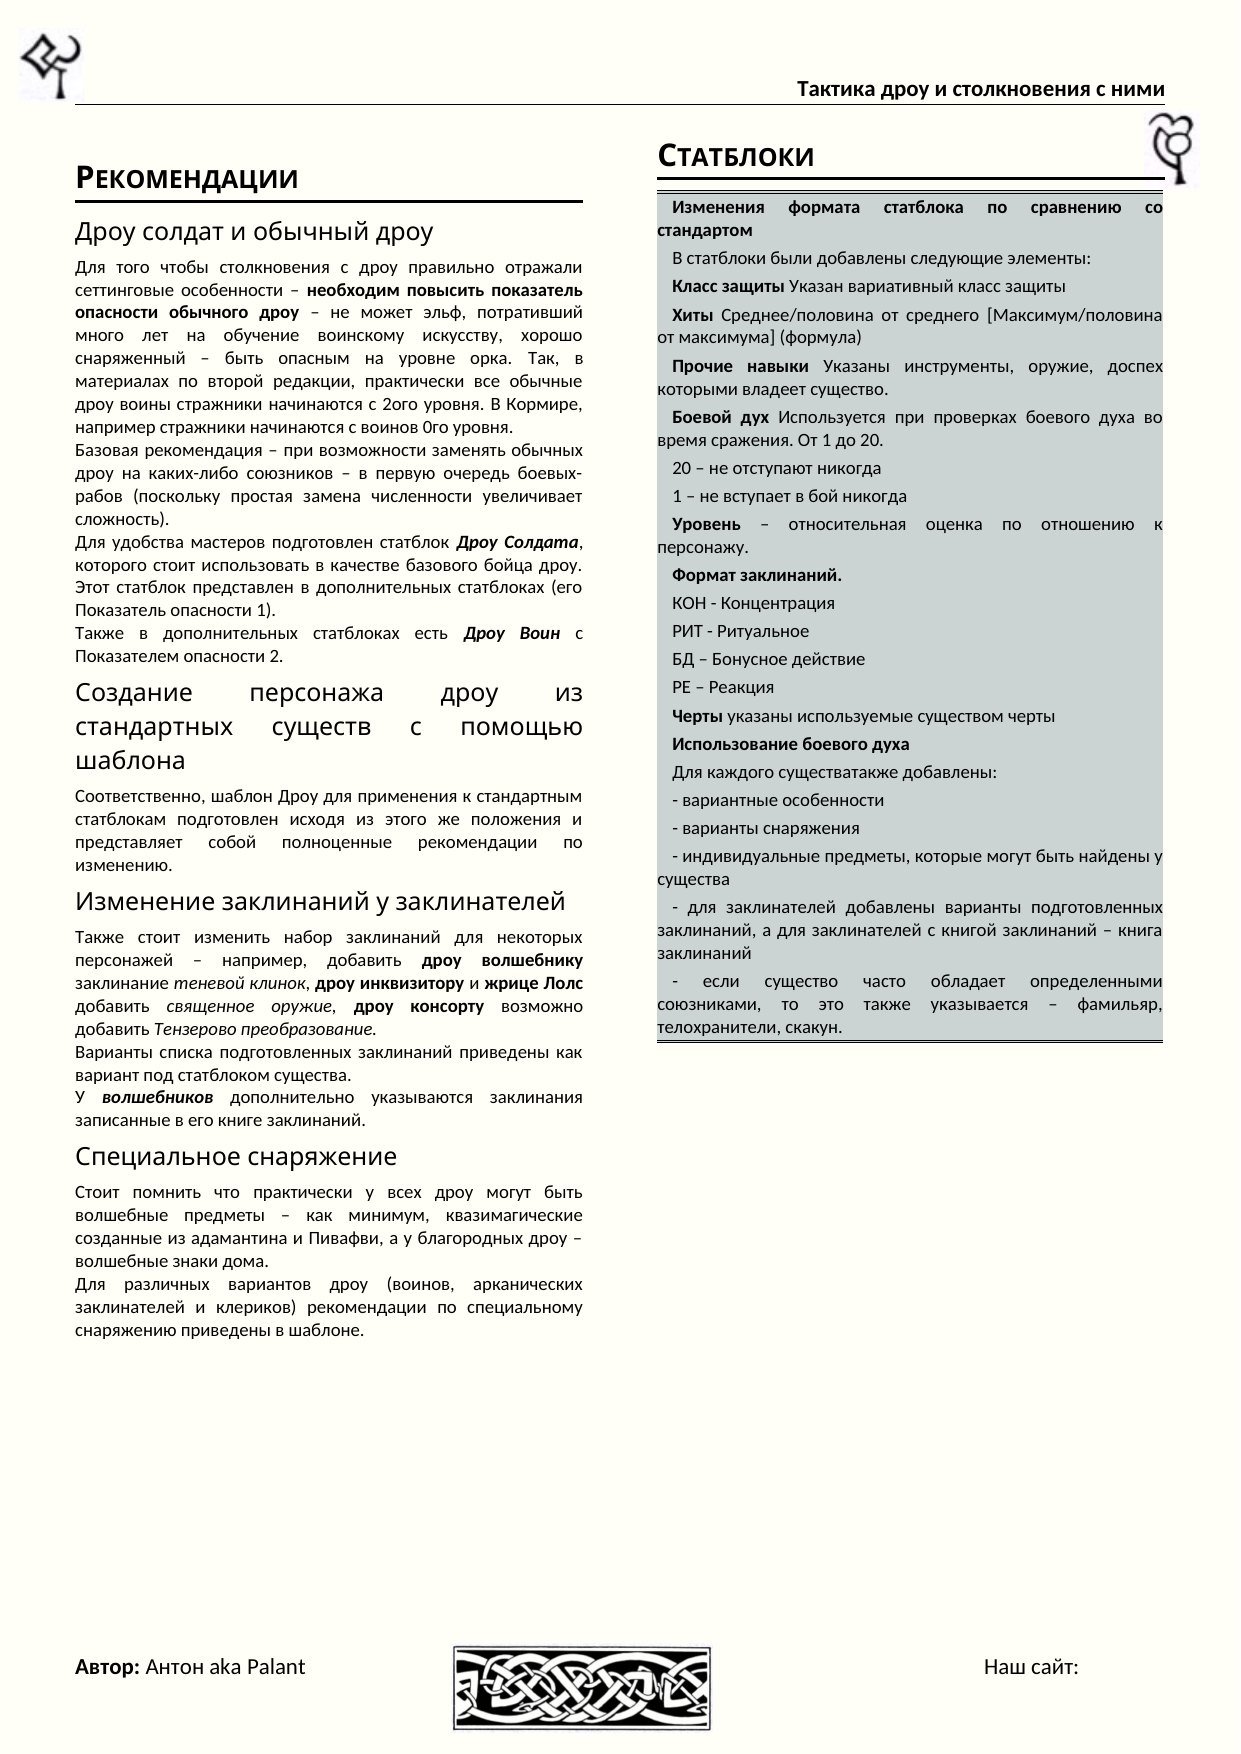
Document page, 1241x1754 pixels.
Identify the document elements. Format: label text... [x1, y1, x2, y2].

text Изменения формата статблока по сравнению со стандартом [657, 194, 1163, 241]
text КОН - Концентрация [657, 586, 1163, 614]
subtitle Рекомендации [75, 155, 583, 200]
text Базовая рекомендация – при возможности заменять обычных дроу на каких-либо союзников – в первую очередь боевых-рабов (поскольку простая замена численности увеличивает сложность). [75, 438, 583, 530]
text БД – Бонусное действие [657, 642, 1163, 671]
text Также стоит изменить набор заклинаний для некоторых персонажей – например, добавить дроу волшебнику заклинание теневой клинок, дроу инквизитору и жрице Лолс добавить священное оружие, дроу консорту возможно добавить Тензерово преобразование. [75, 925, 583, 1040]
picture [451, 1644, 712, 1732]
subtitle Дроу солдат и обычный дроу [75, 213, 583, 247]
text Формат заклинаний. [657, 558, 1163, 586]
text - вариантные особенности [657, 783, 1163, 811]
text РЕ – Реакция [657, 671, 1163, 699]
subtitle Создание персонажа дроу из стандартных существ с помощью шаблона [75, 675, 583, 777]
picture [1143, 110, 1200, 189]
text Для того чтобы столкновения с дроу правильно отражали сеттинговые особенности – необходим повысить показатель опасности обычного дроу – не может эльф, потративший много лет на обучение воинскому искусству, хорошо снаряженный – быть опасным на уровне орка. Так, в материалах по второй редакции, практически все обычные дроу воины стражники начинаются с 2ого уровня. В Кормире, например стражники начинаются с воинов 0го уровня. [75, 255, 583, 438]
text - если существо часто обладает определенными союзниками, то это также указывается – фамильяр, телохранители, скакун. [657, 964, 1163, 1040]
text Хиты Среднее/половина от среднего [Максимум/половина от максимума] (формула) [657, 298, 1163, 349]
text - варианты снаряжения [657, 811, 1163, 839]
text Варианты списка подготовленных заклинаний приведены как вариант под статблоком существа. [75, 1040, 583, 1086]
subtitle Изменение заклинаний у заклинателей [75, 884, 583, 918]
text Также в дополнительных статблоках есть Дроу Воин с Показателем опасности 2. [75, 621, 583, 667]
text - для заклинателей добавлены варианты подготовленных заклинаний, а для заклинателей с книгой заклинаний – книга заклинаний [657, 890, 1163, 964]
text Для различных вариантов дроу (воинов, арканических заклинателей и клериков) рекомендации по специальному снаряжению приведены в шаблоне. [75, 1272, 583, 1341]
text Для удобства мастеров подготовлен статблок Дроу Солдата, которого стоит использовать в качестве базового бойца дроу. Этот статблок представлен в дополнительных статблоках (его Показатель опасности 1). [75, 530, 583, 621]
text Боевой дух Используется при проверках боевого духа во время сражения. От 1 до 20. [657, 400, 1163, 451]
text 20 – не отступают никогда [657, 451, 1163, 479]
text - индивидуальные предметы, которые могут быть найдены у существа [657, 839, 1163, 890]
text Прочие навыки Указаны инструменты, оружие, доспех которыми владеет существо. [657, 349, 1163, 400]
text Черты указаны используемые существом черты [657, 699, 1163, 727]
text Для каждого существатакже добавлены: [657, 755, 1163, 783]
subtitle Статблоки [657, 132, 1165, 177]
text Уровень – относительная оценка по отношению к персонажу. [657, 507, 1163, 558]
text У волшебников дополнительно указываются заклинания записанные в его книге заклинаний. [75, 1086, 583, 1131]
text 1 – не вступает в бой никогда [657, 479, 1163, 507]
picture [18, 28, 85, 102]
text Использование боевого духа [657, 727, 1163, 755]
text В статблоки были добавлены следующие элементы: [657, 241, 1163, 269]
subtitle Специальное снаряжение [75, 1139, 583, 1173]
text Стоит помнить что практически у всех дроу могут быть волшебные предметы – как минимум, квазимагические созданные из адамантина и Пивафви, а у благородных дроу – волшебные знаки дома. [75, 1181, 583, 1272]
text Класс защиты Указан вариативный класс защиты [657, 269, 1163, 298]
text Соответственно, шаблон Дроу для применения к стандартным статблокам подготовлен исходя из этого же положения и представляет собой полноценные рекомендации по изменению. [75, 784, 583, 876]
text РИТ - Ритуальное [657, 614, 1163, 642]
